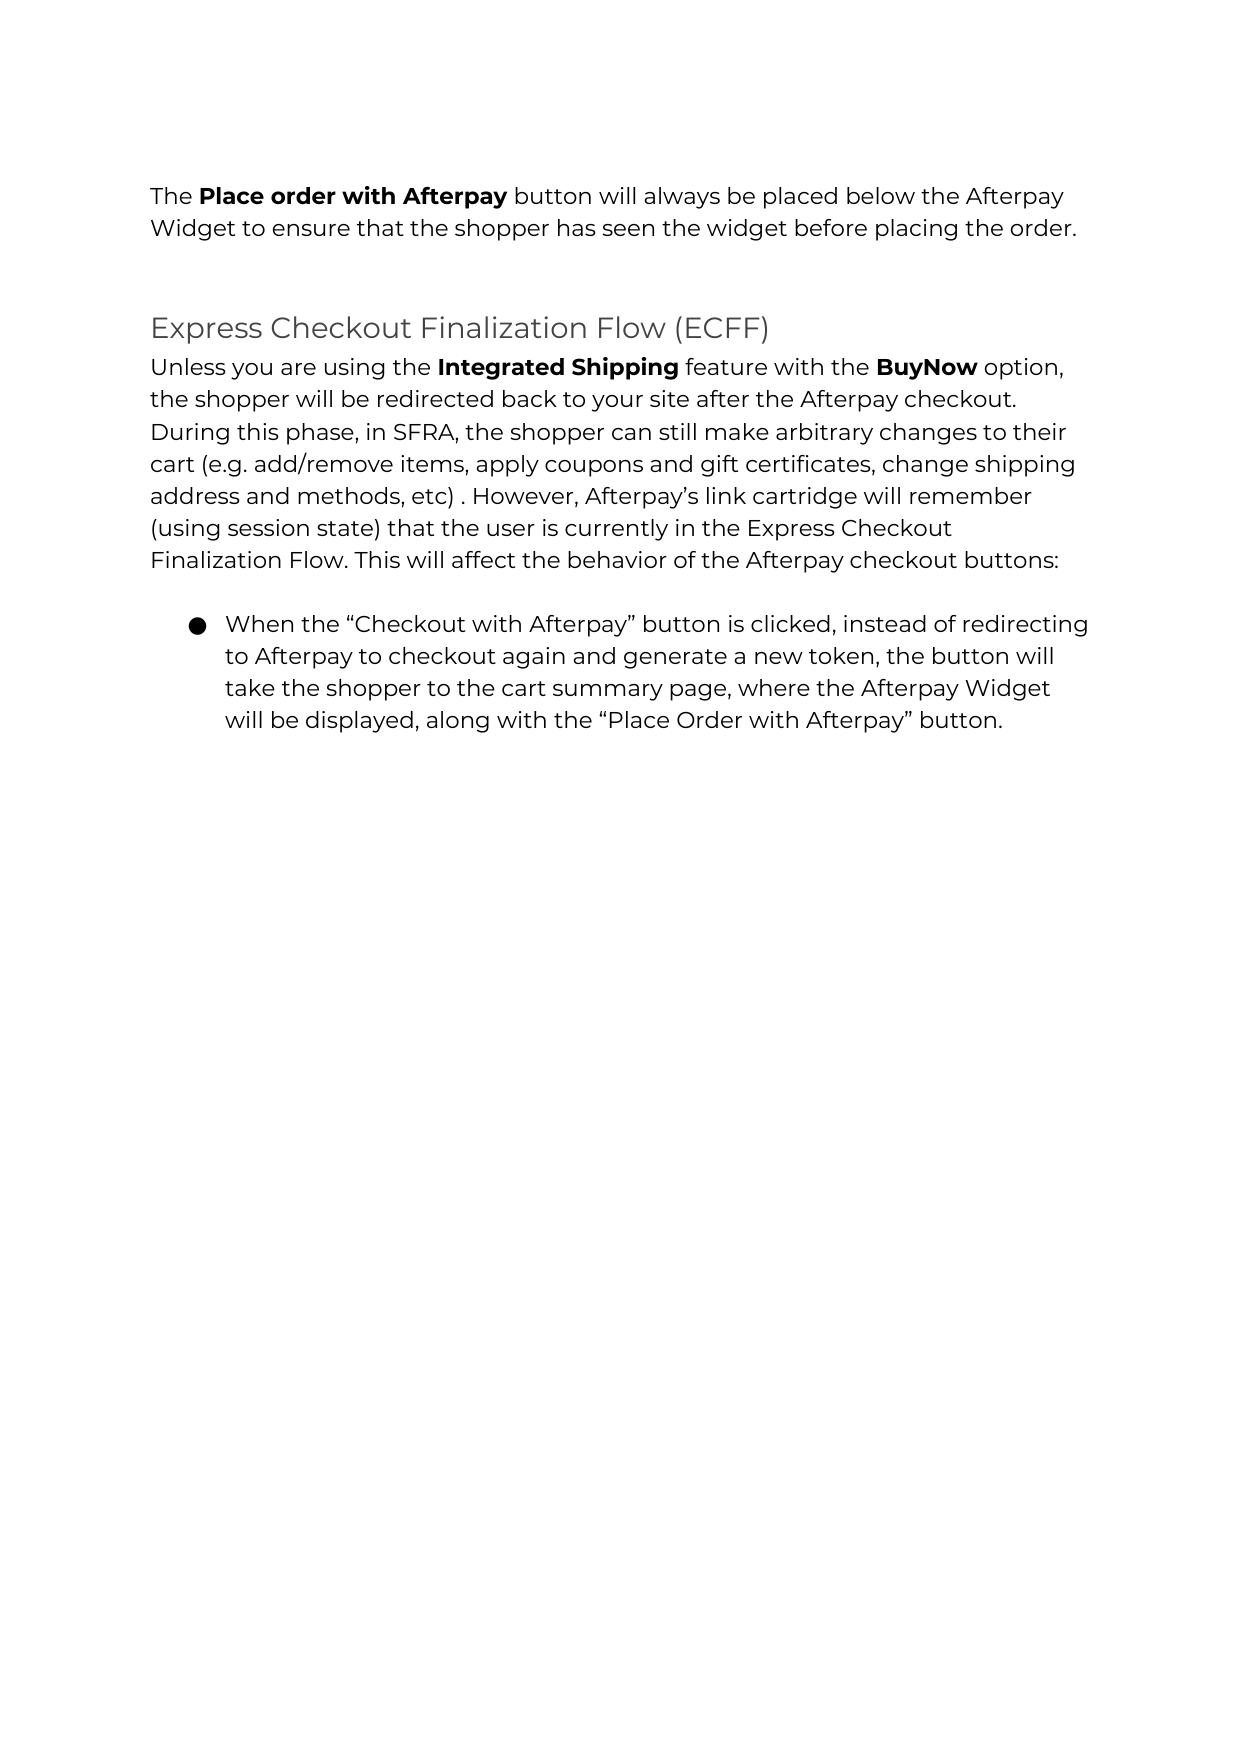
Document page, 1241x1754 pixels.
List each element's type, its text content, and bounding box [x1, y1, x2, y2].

list When the “Checkout with Afterpay” button is clicked, instead of redirecting to Afterpay to checkout again and generate a new token, the button will take the shopper to the cart summary page, where the Afterpay Widget will be displayed, along with the “Place Order with Afterpay” button. [187, 610, 1090, 734]
subtitle Express Checkout Finalization Flow (ECFF) [150, 310, 1090, 345]
text The Place order with Afterpay button will always be placed below the Afterpay Widget to ensure that the shopper has seen the widget before placing the order. [150, 182, 1090, 273]
text Unless you are using the Integrated Shipping feature with the BuyNow option, the shopper will be redirected back to your site after the Afterpay checkout. During this phase, in SFRA, the shopper can still make arbitrary changes to their cart (e.g. add/remove items, apply coupons and gift certificates, change shipping address and methods, etc) . However, Afterpay’s link cartridge will remember (using session state) that the user is currently in the Express Checkout Finalization Flow. This will affect the behavior of the Afterpay checkout buttons: [150, 354, 1090, 574]
